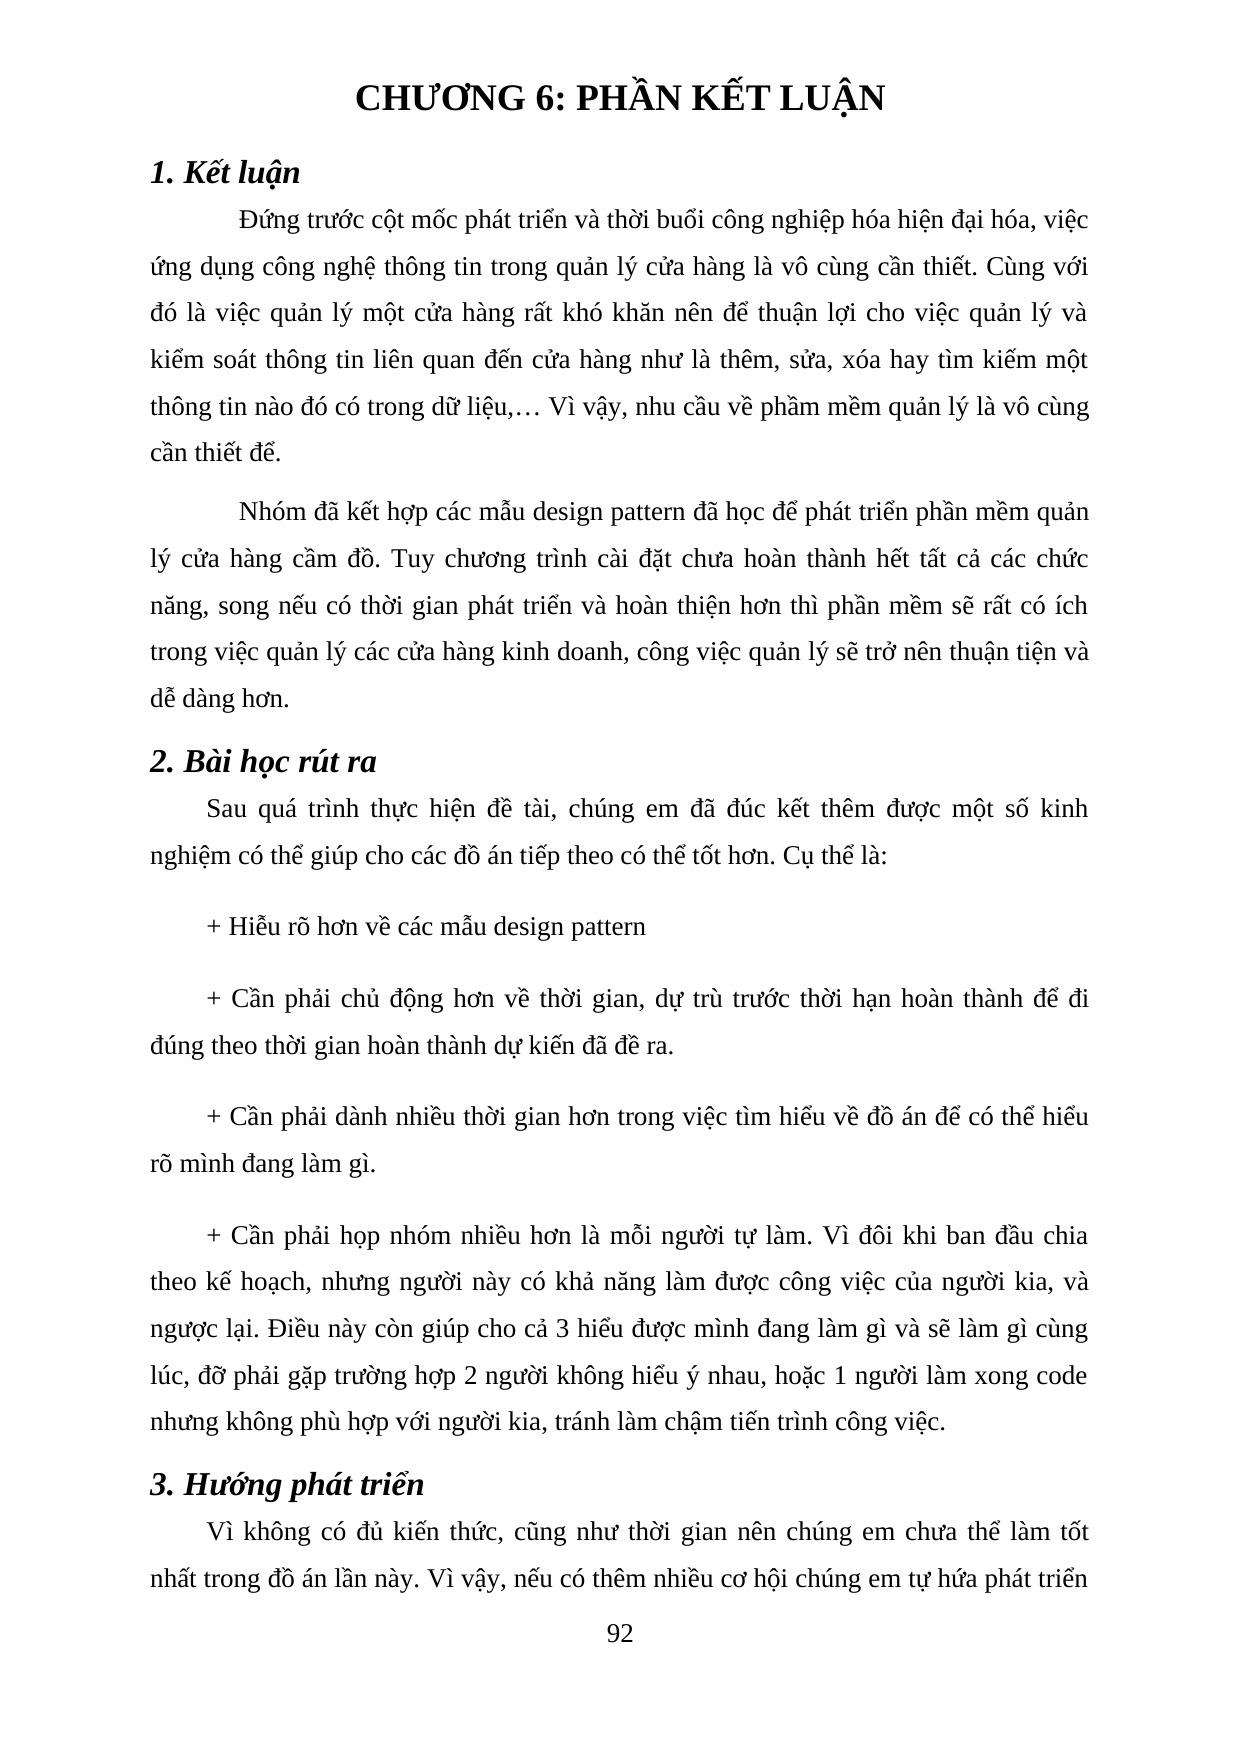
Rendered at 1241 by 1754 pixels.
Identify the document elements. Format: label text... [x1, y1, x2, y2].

text + Cần phải họp nhóm nhiều hơn là mỗi người tự làm. Vì đôi khi ban đầu chia theo kế hoạch, nhưng người này có khả năng làm được công việc của người kia, và ngược lại. Điều này còn giúp cho cả 3 hiểu được mình đang làm gì và sẽ làm gì cùng lúc, đỡ phải gặp trường hợp 2 người không hiểu ý nhau, hoặc 1 người làm xong code nhưng không phù hợp với người kia, tránh làm chậm tiến trình công việc. [150, 1219, 1090, 1437]
text + Hiễu rõ hơn về các mẫu design pattern [150, 911, 1090, 942]
text Đứng trước cột mốc phát triển và thời buổi công nghiệp hóa hiện đại hóa, việc ứng dụng công nghệ thông tin trong quản lý cửa hàng là vô cùng cần thiết. Cùng với đó là việc quản lý một cửa hàng rất khó khăn nên để thuận lợi cho việc quản lý và kiểm soát thông tin liên quan đến cửa hàng như là thêm, sửa, xóa hay tìm kiếm một thông tin nào đó có trong dữ liệu,… Vì vậy, nhu cầu về phầm mềm quản lý là vô cùng cần thiết để. [150, 203, 1090, 467]
subtitle 3. Hướng phát triển [150, 1465, 1090, 1503]
text Sau quá trình thực hiện đề tài, chúng em đã đúc kết thêm được một số kinh nghiệm có thể giúp cho các đồ án tiếp theo có thể tốt hơn. Cụ thể là: [150, 792, 1090, 870]
text + Cần phải chủ động hơn về thời gian, dự trù trước thời hạn hoàn thành để đi đúng theo thời gian hoàn thành dự kiến đã đề ra. [150, 982, 1090, 1060]
subtitle 1. Kết luận [150, 152, 1090, 191]
text + Cần phải dành nhiều thời gian hơn trong việc tìm hiểu về đồ án để có thể hiểu rõ mình đang làm gì. [150, 1101, 1090, 1178]
subtitle 2. Bài học rút ra [150, 741, 1090, 780]
text Nhóm đã kết hợp các mẫu design pattern đã học để phát triển phần mềm quản lý cửa hàng cầm đồ. Tuy chương trình cài đặt chưa hoàn thành hết tất cả các chức năng, song nếu có thời gian phát triển và hoàn thiện hơn thì phần mềm sẽ rất có ích trong việc quản lý các cửa hàng kinh doanh, công việc quản lý sẽ trở nên thuận tiện và dễ dàng hơn. [150, 496, 1090, 713]
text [150, 1516, 1090, 1593]
subtitle CHƯƠNG 6: PHẦN KẾT LUẬN [150, 75, 1090, 118]
